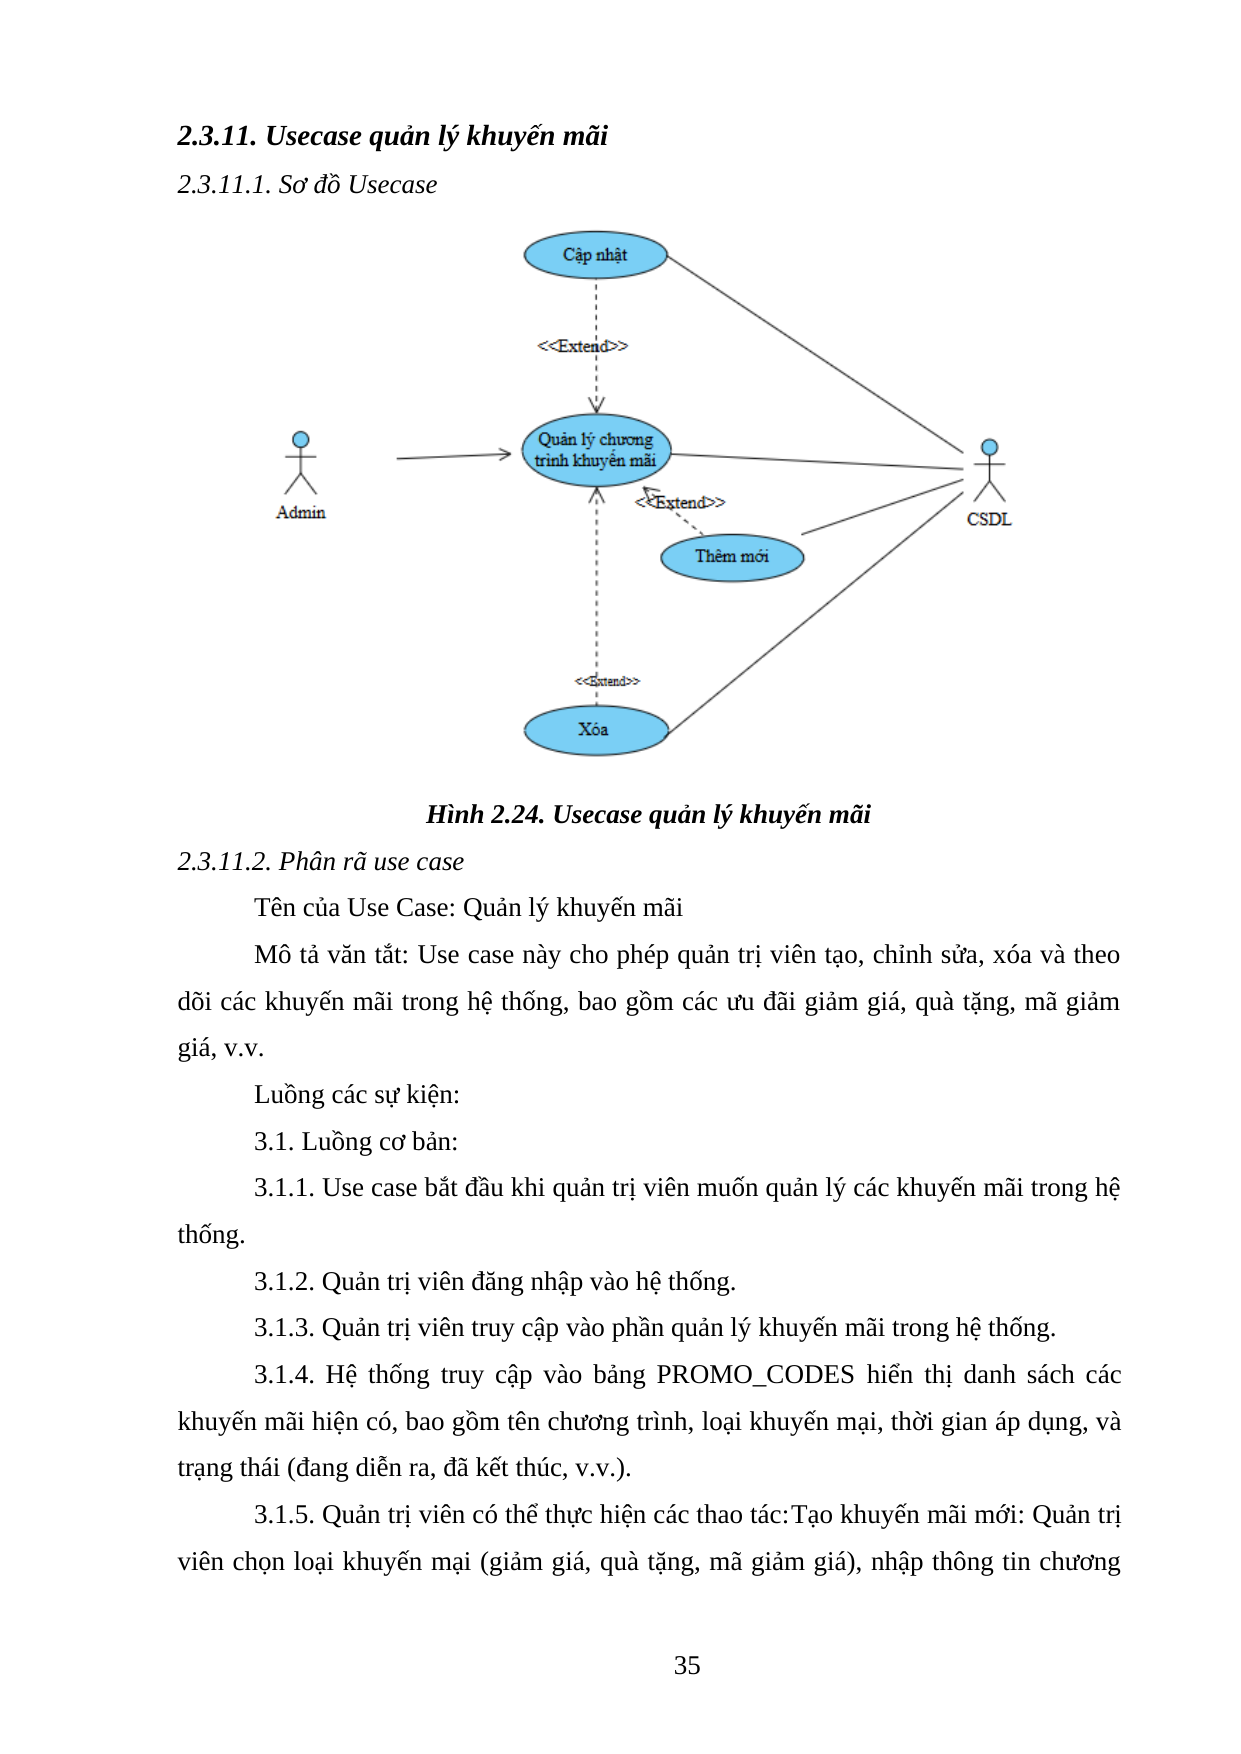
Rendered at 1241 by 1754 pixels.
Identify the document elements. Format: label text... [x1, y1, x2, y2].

text 2.3.11. Usecase quản lý khuyến mãi [177, 118, 1122, 152]
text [177, 1498, 1122, 1576]
text 3.1.4. Hệ thống truy cập vào bảng PROMO_CODES hiển thị danh sách các khuyến mãi hiện có, bao gồm tên chương trình, loại khuyến mại, thời gian áp dụng, và trạng thái (đang diễn ra, đã kết thúc, v.v.). [177, 1358, 1122, 1482]
text Tên của Use Case: Quản lý khuyến mãi [177, 891, 1122, 922]
text 3.1.3. Quản trị viên truy cập vào phần quản lý khuyến mãi trong hệ thống. [177, 1311, 1122, 1342]
text Hình 2.24. Usecase quản lý khuyến mãi [177, 798, 1122, 829]
text 2.3.11.1. Sơ đồ Usecase [177, 168, 1122, 199]
text Mô tả văn tắt: Use case này cho phép quản trị viên tạo, chỉnh sửa, xóa và theo dõi các khuyến mãi trong hệ thống, bao gồm các ưu đãi giảm giá, quà tặng, mã giảm giá, v.v. [177, 938, 1122, 1062]
text Luồng các sự kiện: [177, 1078, 1122, 1109]
text 2.3.11.2. Phân rã use case [177, 845, 1122, 876]
text 3.1. Luồng cơ bản: [177, 1125, 1122, 1156]
text 3.1.2. Quản trị viên đăng nhập vào hệ thống. [177, 1265, 1122, 1296]
text 3.1.1. Use case bắt đầu khi quản trị viên muốn quản lý các khuyến mãi trong hệ thống. [177, 1171, 1122, 1249]
picture [177, 215, 1123, 789]
